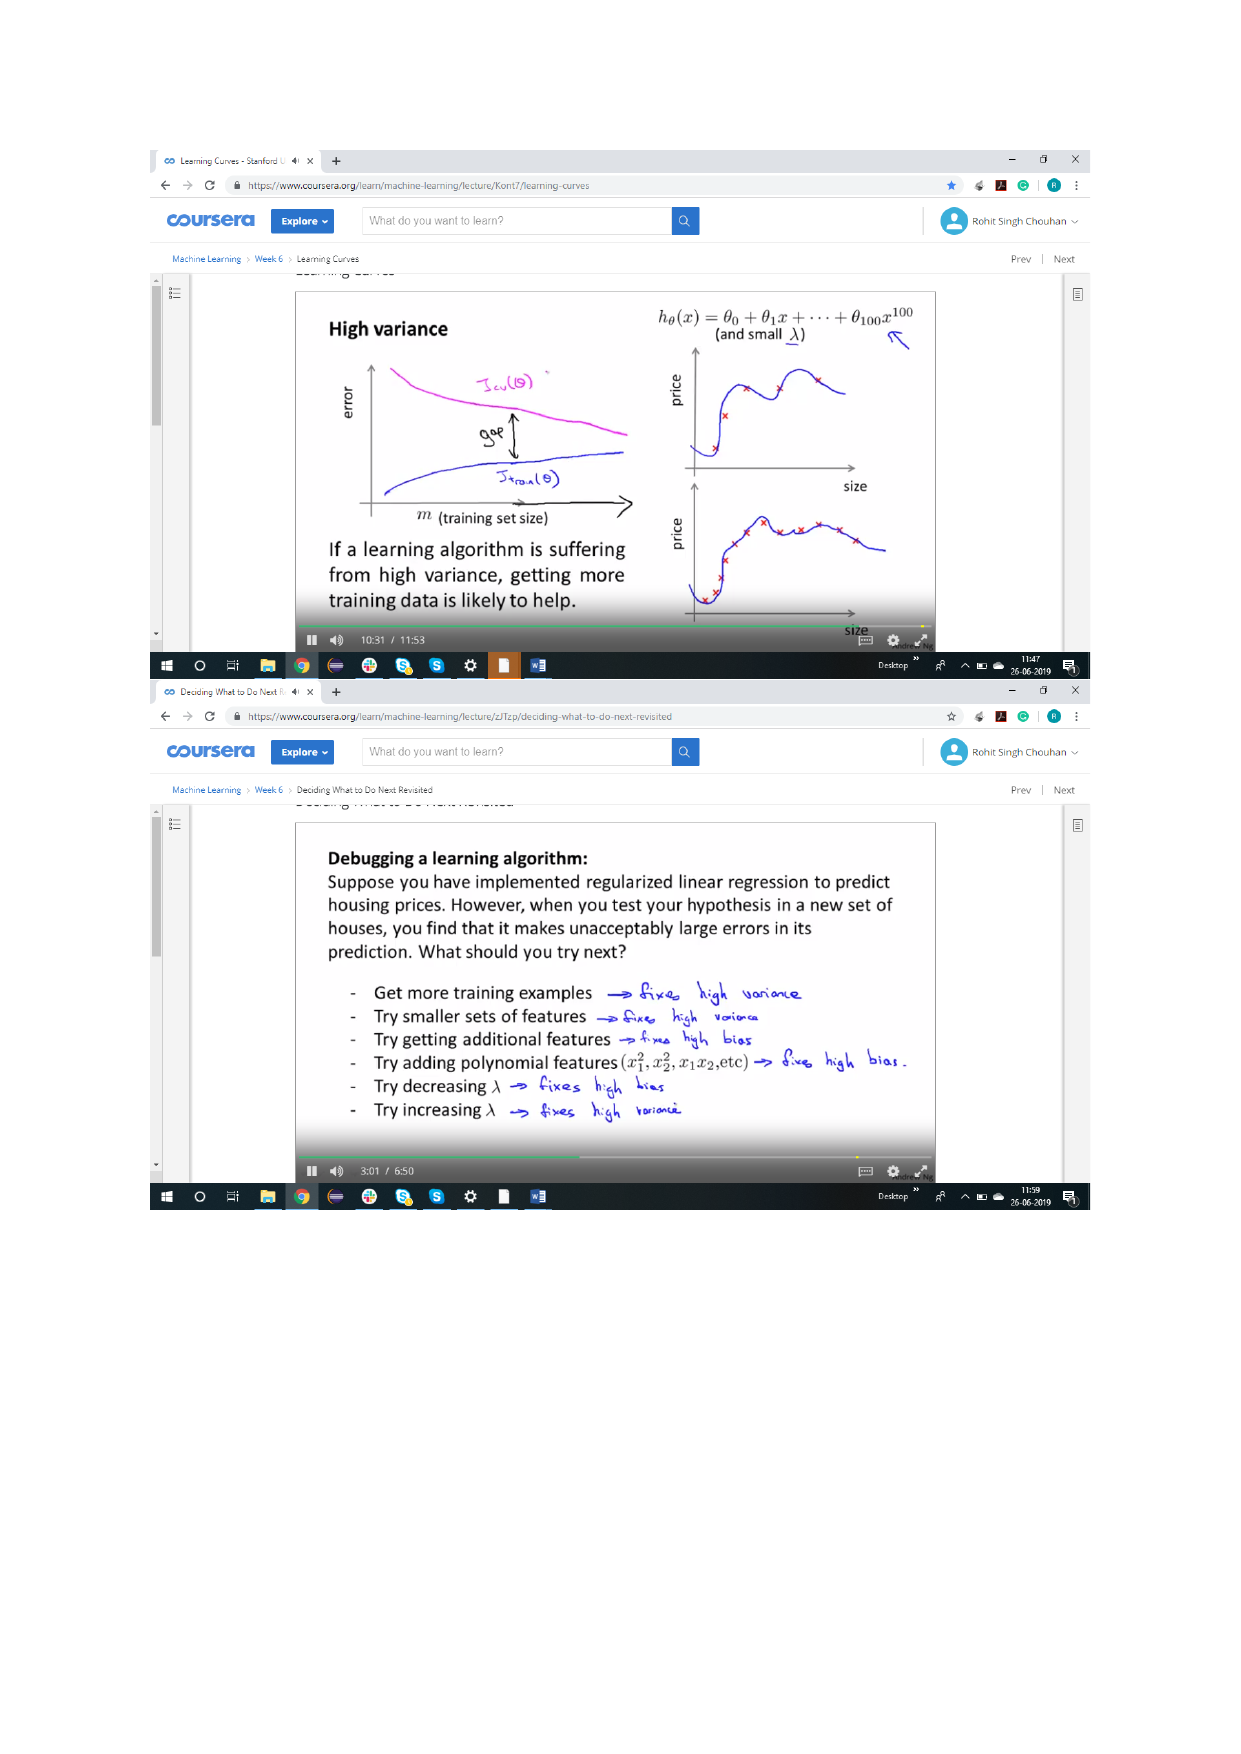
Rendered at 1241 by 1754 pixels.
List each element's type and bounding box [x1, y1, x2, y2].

picture [150, 680, 1091, 1210]
picture [150, 150, 1091, 679]
